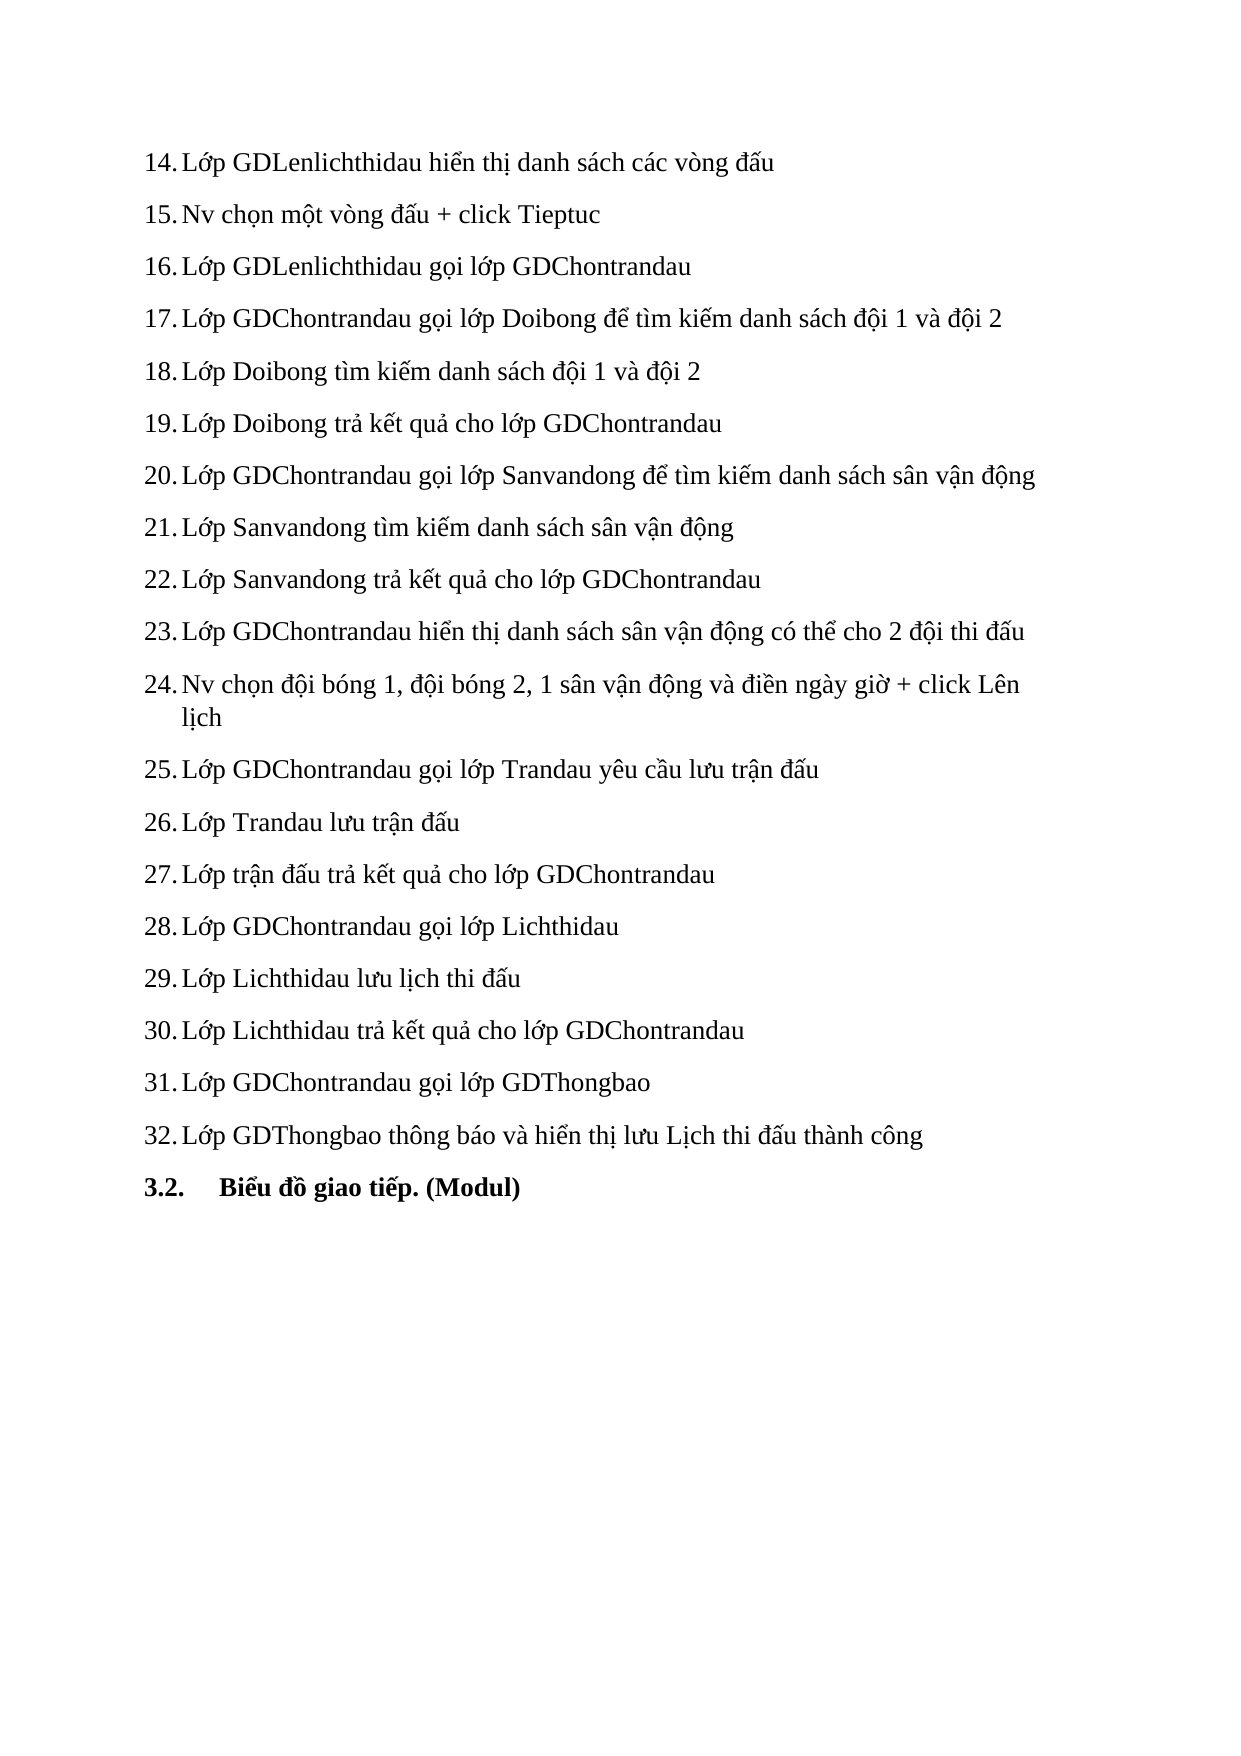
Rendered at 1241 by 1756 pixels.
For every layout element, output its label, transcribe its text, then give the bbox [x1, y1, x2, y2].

list Lớp Lichthidau trả kết quả cho lớp GDChontrandau [144, 1014, 1052, 1046]
list Lớp GDChontrandau gọi lớp Trandau yêu cầu lưu trận đấu [144, 753, 1052, 784]
list Lớp GDThongbao thông báo và hiển thị lưu Lịch thi đấu thành công [144, 1119, 1052, 1150]
list Lớp trận đấu trả kết quả cho lớp GDChontrandau [144, 858, 1052, 889]
list Lớp Doibong trả kết quả cho lớp GDChontrandau [144, 407, 1052, 438]
list Lớp GDChontrandau gọi lớp Lichthidau [144, 910, 1052, 941]
list Biểu đồ giao tiếp. (Modul) [144, 1171, 1052, 1202]
list Lớp GDLenlichthidau hiển thị danh sách các vòng đấu [144, 146, 1052, 177]
list Lớp Sanvandong tìm kiếm danh sách sân vận động [144, 511, 1052, 542]
list Nv chọn một vòng đấu + click Tieptuc [144, 198, 1052, 229]
list Lớp GDLenlichthidau gọi lớp GDChontrandau [144, 250, 1052, 281]
list Lớp GDChontrandau gọi lớp GDThongbao [144, 1067, 1052, 1098]
list Lớp GDChontrandau gọi lớp Sanvandong để tìm kiếm danh sách sân vận động [144, 459, 1052, 490]
list Lớp Lichthidau lưu lịch thi đấu [144, 962, 1052, 993]
list Lớp Doibong tìm kiếm danh sách đội 1 và đội 2 [144, 354, 1052, 386]
list Nv chọn đội bóng 1, đội bóng 2, 1 sân vận động và điền ngày giờ + click Lên lịch [144, 668, 1052, 732]
list Lớp GDChontrandau hiển thị danh sách sân vận động có thể cho 2 đội thi đấu [144, 616, 1052, 647]
list Lớp Sanvandong trả kết quả cho lớp GDChontrandau [144, 563, 1052, 594]
list Lớp Trandau lưu trận đấu [144, 806, 1052, 837]
list Lớp GDChontrandau gọi lớp Doibong để tìm kiếm danh sách đội 1 và đội 2 [144, 302, 1052, 333]
